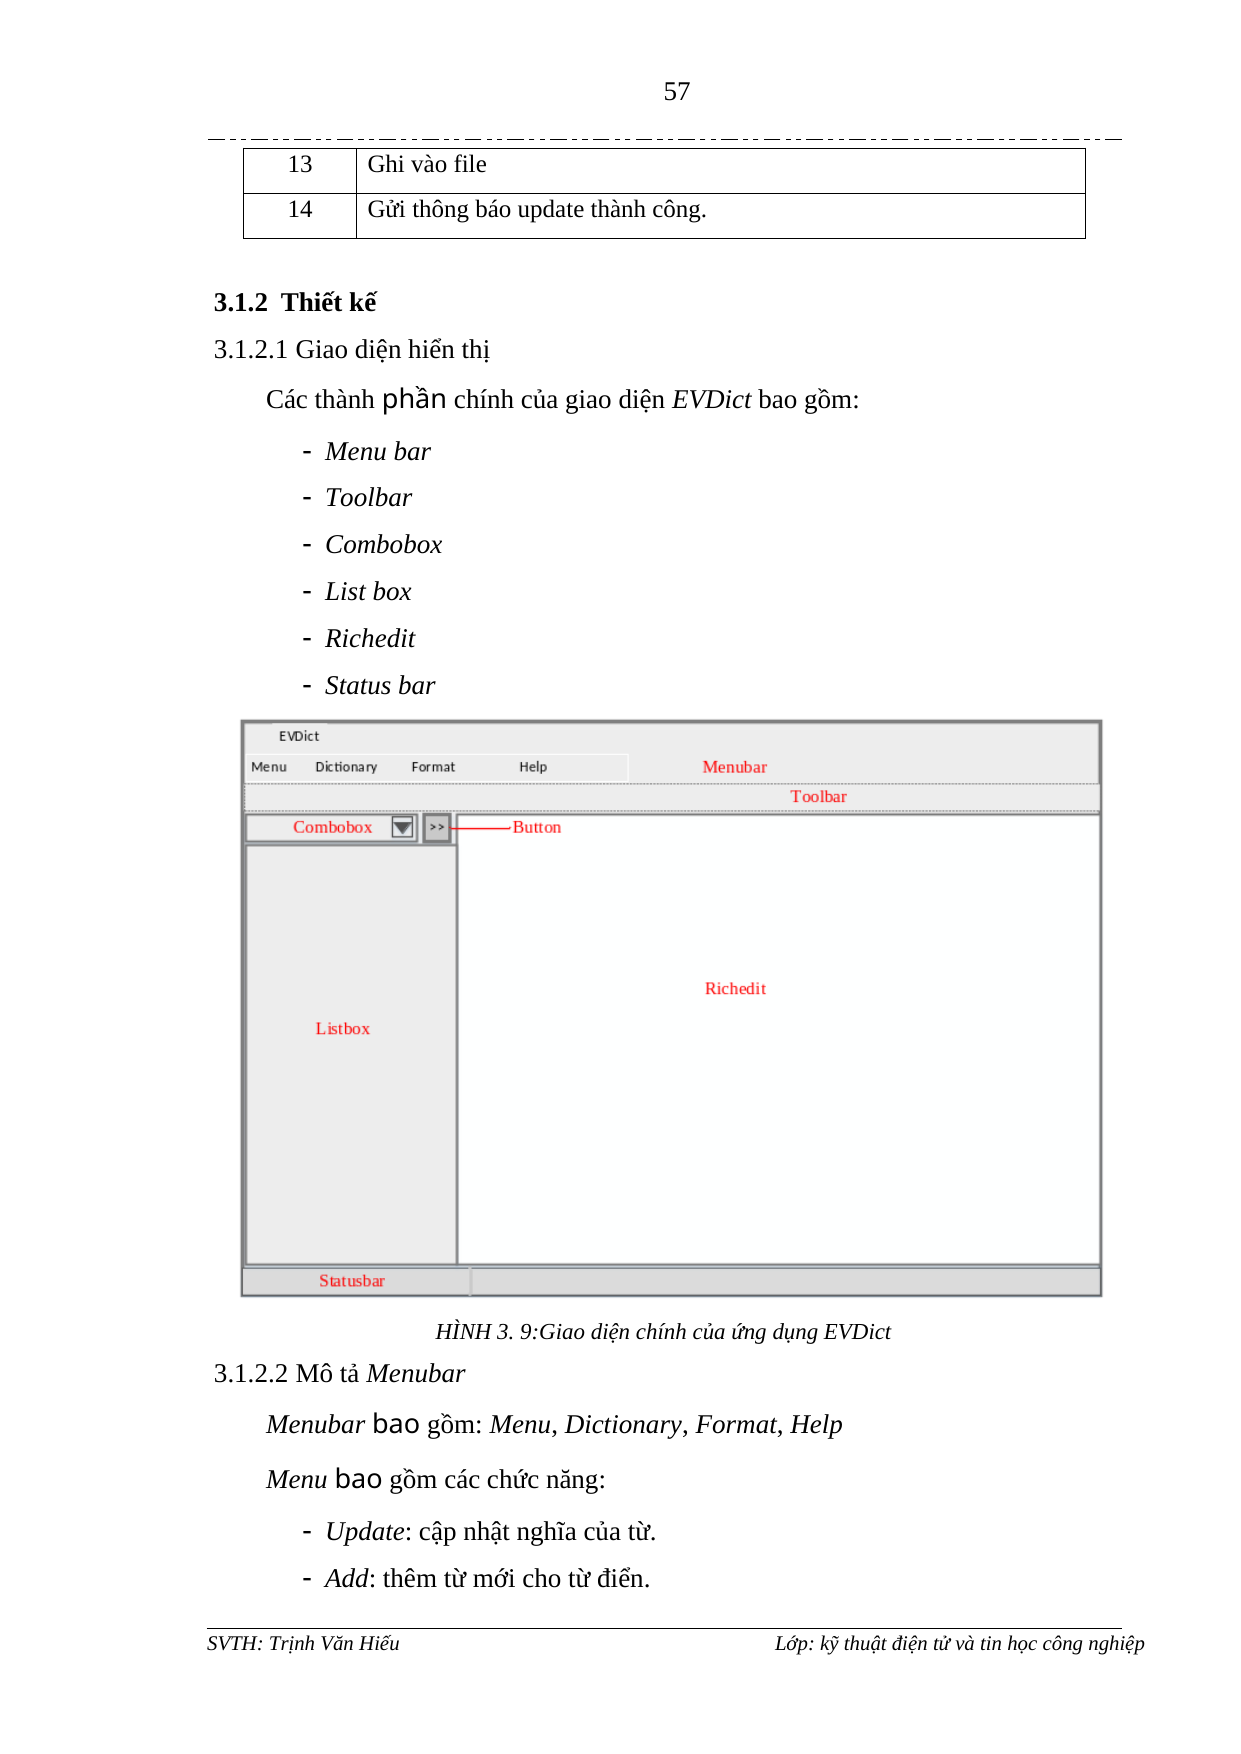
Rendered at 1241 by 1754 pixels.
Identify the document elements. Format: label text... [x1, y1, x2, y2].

table_cell Ghi vào file [357, 149, 1085, 193]
list Add: thêm từ mới cho từ điển. [302, 1562, 1122, 1593]
list Thiết kế [214, 286, 1122, 317]
list Update: cập nhật nghĩa của từ. [302, 1515, 1122, 1546]
list Status bar [302, 669, 1122, 700]
list Menu bao gồm các chức năng: [207, 1459, 1122, 1496]
list Giao diện hiển thị [214, 333, 1122, 364]
table_cell 14 [244, 194, 356, 238]
table_cell 13 [244, 149, 356, 193]
list Combobox [302, 528, 1122, 560]
list List box [302, 575, 1122, 607]
list Toolbar [302, 482, 1122, 513]
list Menu bar [302, 435, 1122, 466]
list Mô tả Menubar [214, 1357, 1122, 1389]
list Menubar bao gồm: Menu, Dictionary, Format, Help [207, 1404, 1122, 1441]
list Các thành phần chính của giao diện EVDict bao gồm: [207, 379, 1122, 416]
table_cell Gửi thông báo update thành công. [357, 194, 1085, 238]
list Richedit [302, 622, 1122, 653]
text HÌNH 3. 9:Giao diện chính của ứng dụng EVDict [207, 1318, 1122, 1344]
